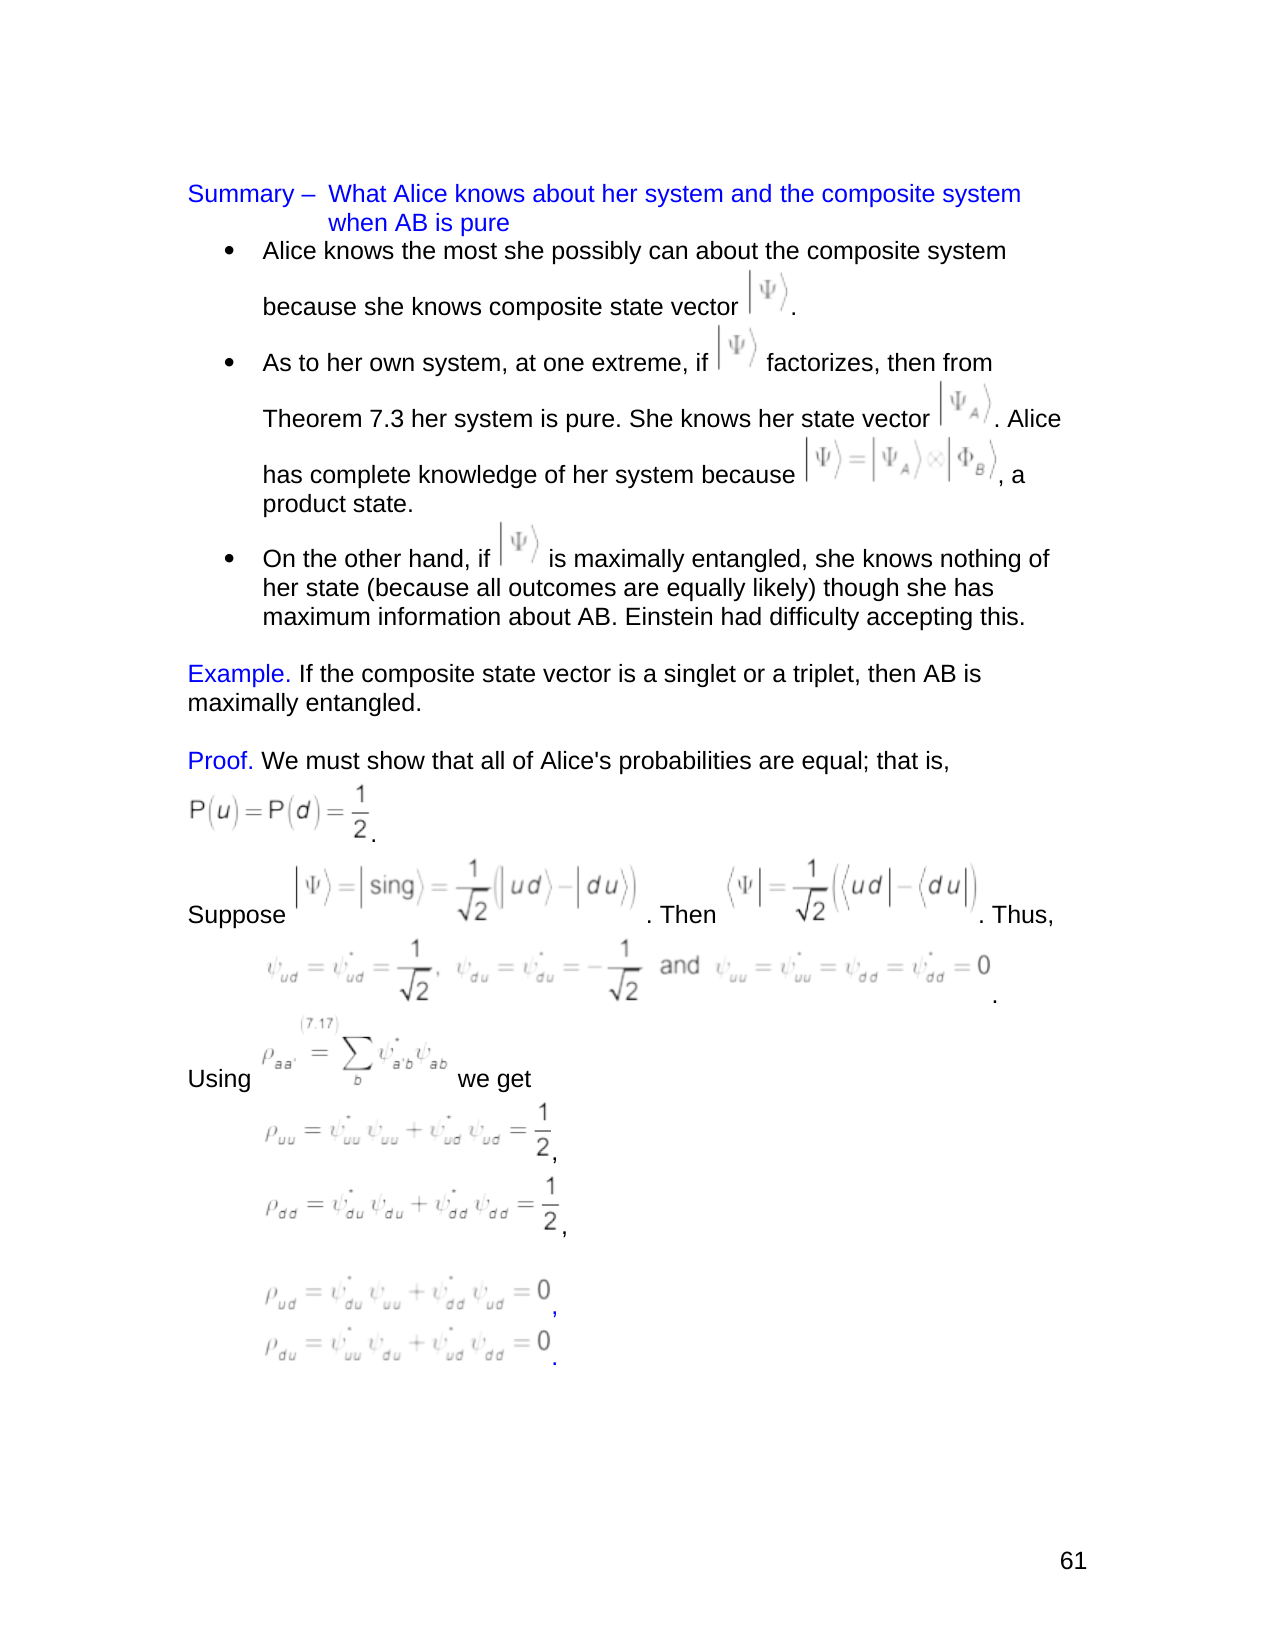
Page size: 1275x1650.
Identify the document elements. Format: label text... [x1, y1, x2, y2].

text , [187, 1092, 1087, 1166]
text . [187, 1319, 1087, 1371]
text Suppose . Then . Thus, [187, 848, 1087, 928]
list As to her own system, at one extreme, if factorizes, then from Theorem 7.3 her system is pure. She knows her state vector . Alice has complete knowledge of her system because , a product state. [225, 321, 1087, 517]
list On the other hand, if is maximally entangled, she knows nothing of her state (because all outcomes are equally likely) though she has maximum information about AB. Einstein had difficulty accepting this. [225, 517, 1087, 631]
text when AB is pure [187, 207, 1087, 236]
text . [187, 928, 1087, 1009]
text , [187, 1269, 1087, 1319]
text , [187, 1166, 1087, 1240]
text Using we get [187, 1009, 1087, 1092]
text Example. If the composite state vector is a singlet or a triplet, then AB is maximally entangled. [187, 659, 1087, 717]
text Proof. We must show that all of Alice's probabilities are equal; that is, . [187, 746, 1087, 848]
list Alice knows the most she possibly can about the composite system because she knows composite state vector . [225, 236, 1087, 321]
text Summary – What Alice knows about her system and the composite system [187, 179, 1087, 207]
